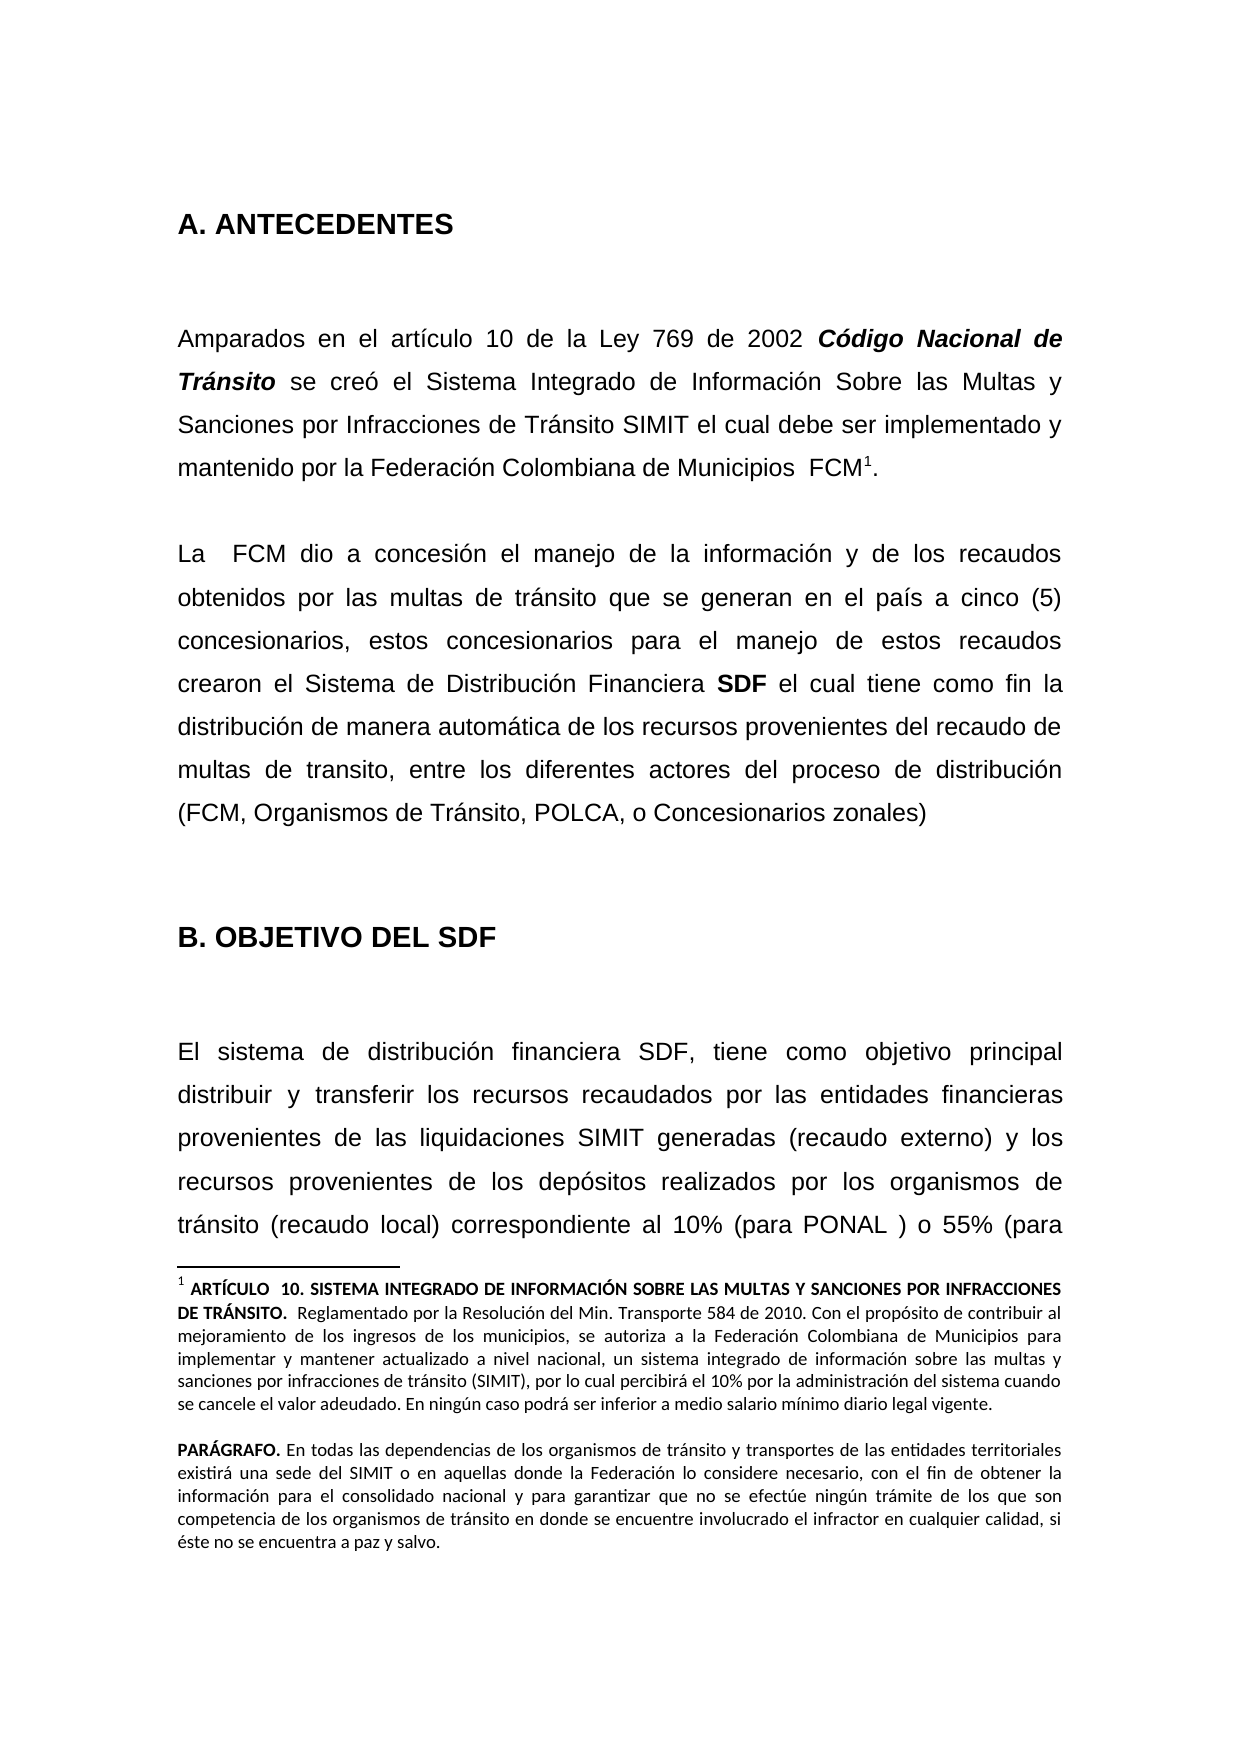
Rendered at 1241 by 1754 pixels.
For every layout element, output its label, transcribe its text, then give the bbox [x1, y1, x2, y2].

subtitle B. OBJETIVO DEL SDF [177, 920, 1063, 954]
text La FCM dio a concesión el manejo de la información y de los recaudos obtenidos por las multas de tránsito que se generan en el país a cinco (5) concesionarios, estos concesionarios para el manejo de estos recaudos crearon el Sistema de Distribución Financiera SDF el cual tiene como fin la distribución de manera automática de los recursos provenientes del recaudo de multas de transito, entre los diferentes actores del proceso de distribución (FCM, Organismos de Tránsito, POLCA, o Concesionarios zonales) [177, 539, 1063, 827]
text Amparados en el artículo 10 de la Ley 769 de 2002 Código Nacional de Tránsito se creó el Sistema Integrado de Información Sobre las Multas y Sanciones por Infracciones de Tránsito SIMIT el cual debe ser implementado y mantenido por la Federación Colombiana de Municipios FCM. [177, 324, 1063, 482]
subtitle A. ANTECEDENTES [177, 207, 1063, 241]
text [177, 1037, 1063, 1238]
